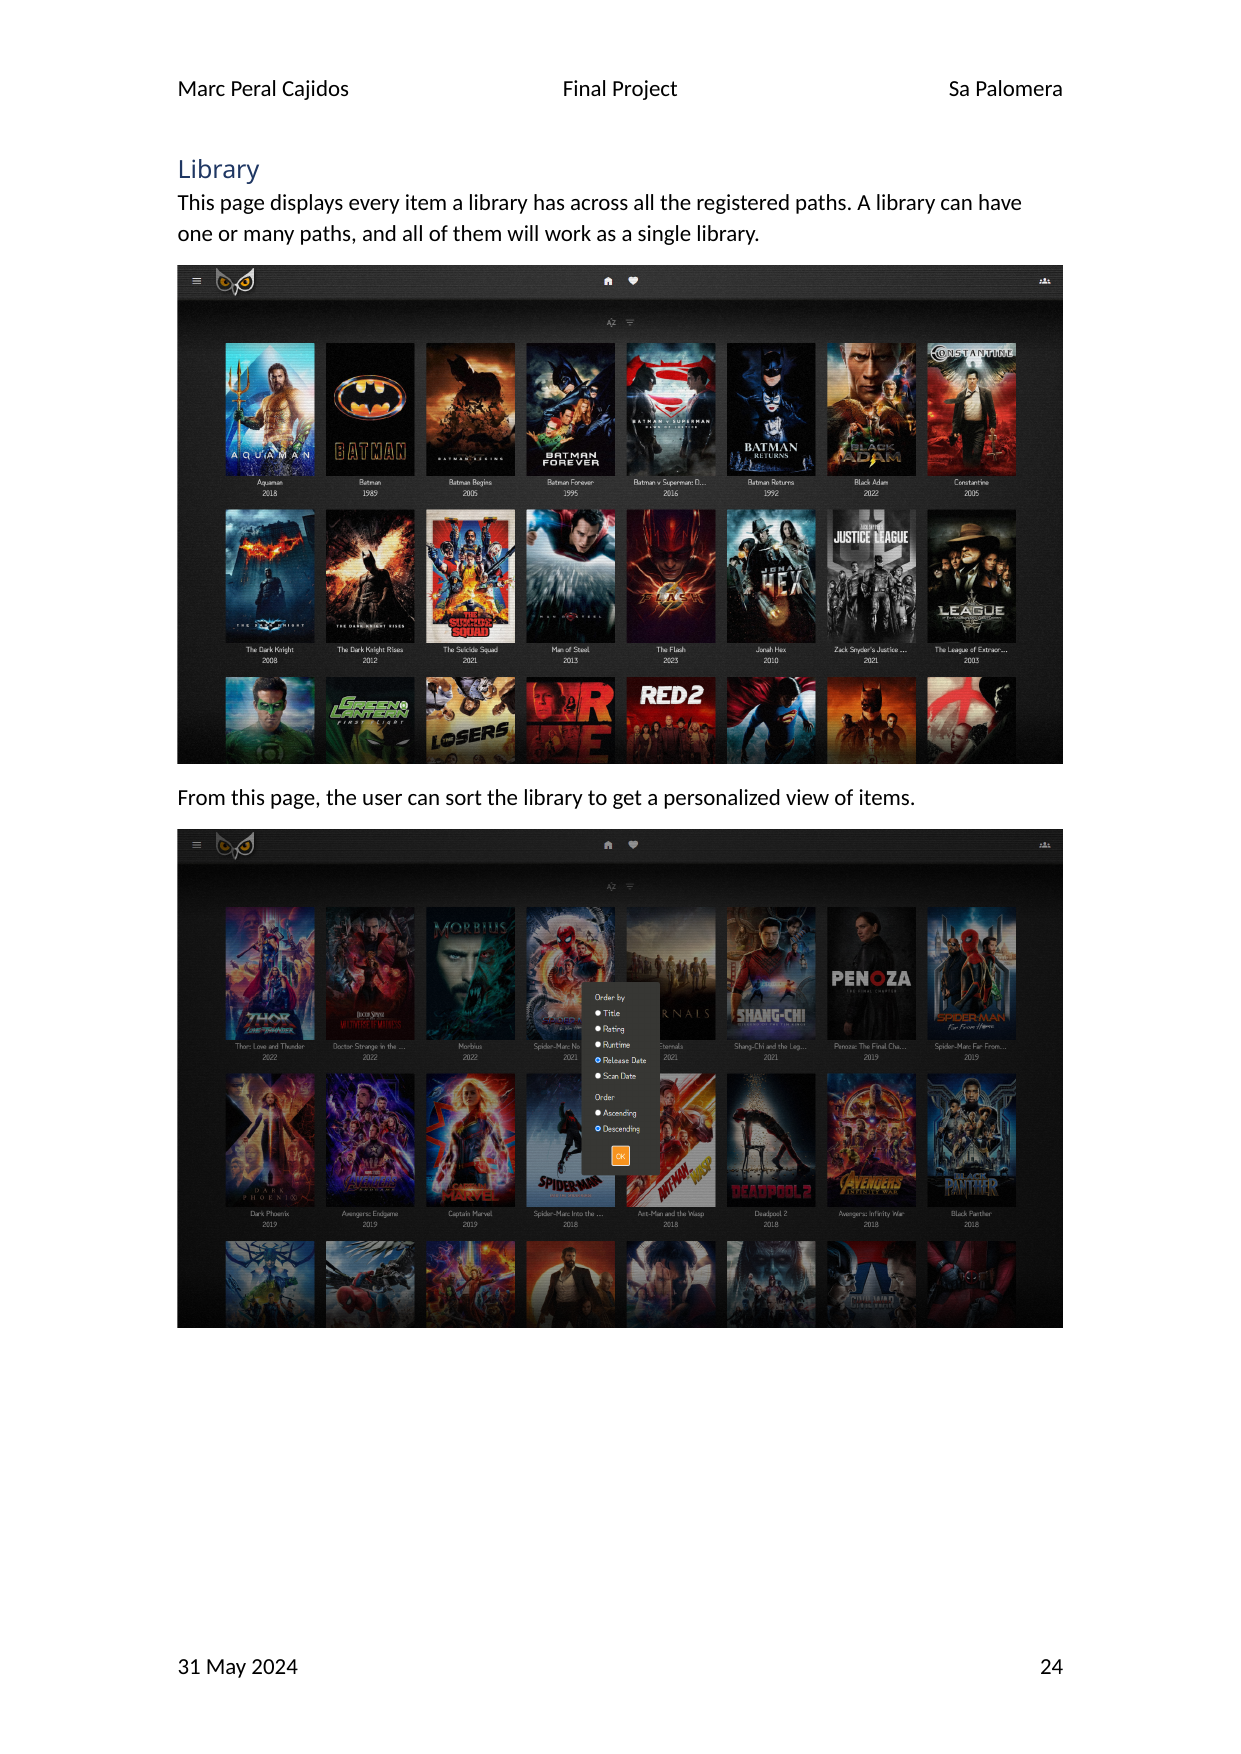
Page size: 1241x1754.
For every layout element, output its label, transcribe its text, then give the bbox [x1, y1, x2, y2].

picture [177, 265, 1063, 764]
text This page displays every item a library has across all the registered paths. A library can have one or many paths, and all of them will work as a single library. [177, 188, 1063, 247]
subtitle Library [177, 152, 1063, 186]
text From this page, the user can sort the library to get a personalized view of items. [177, 783, 1063, 811]
picture [177, 829, 1063, 1328]
